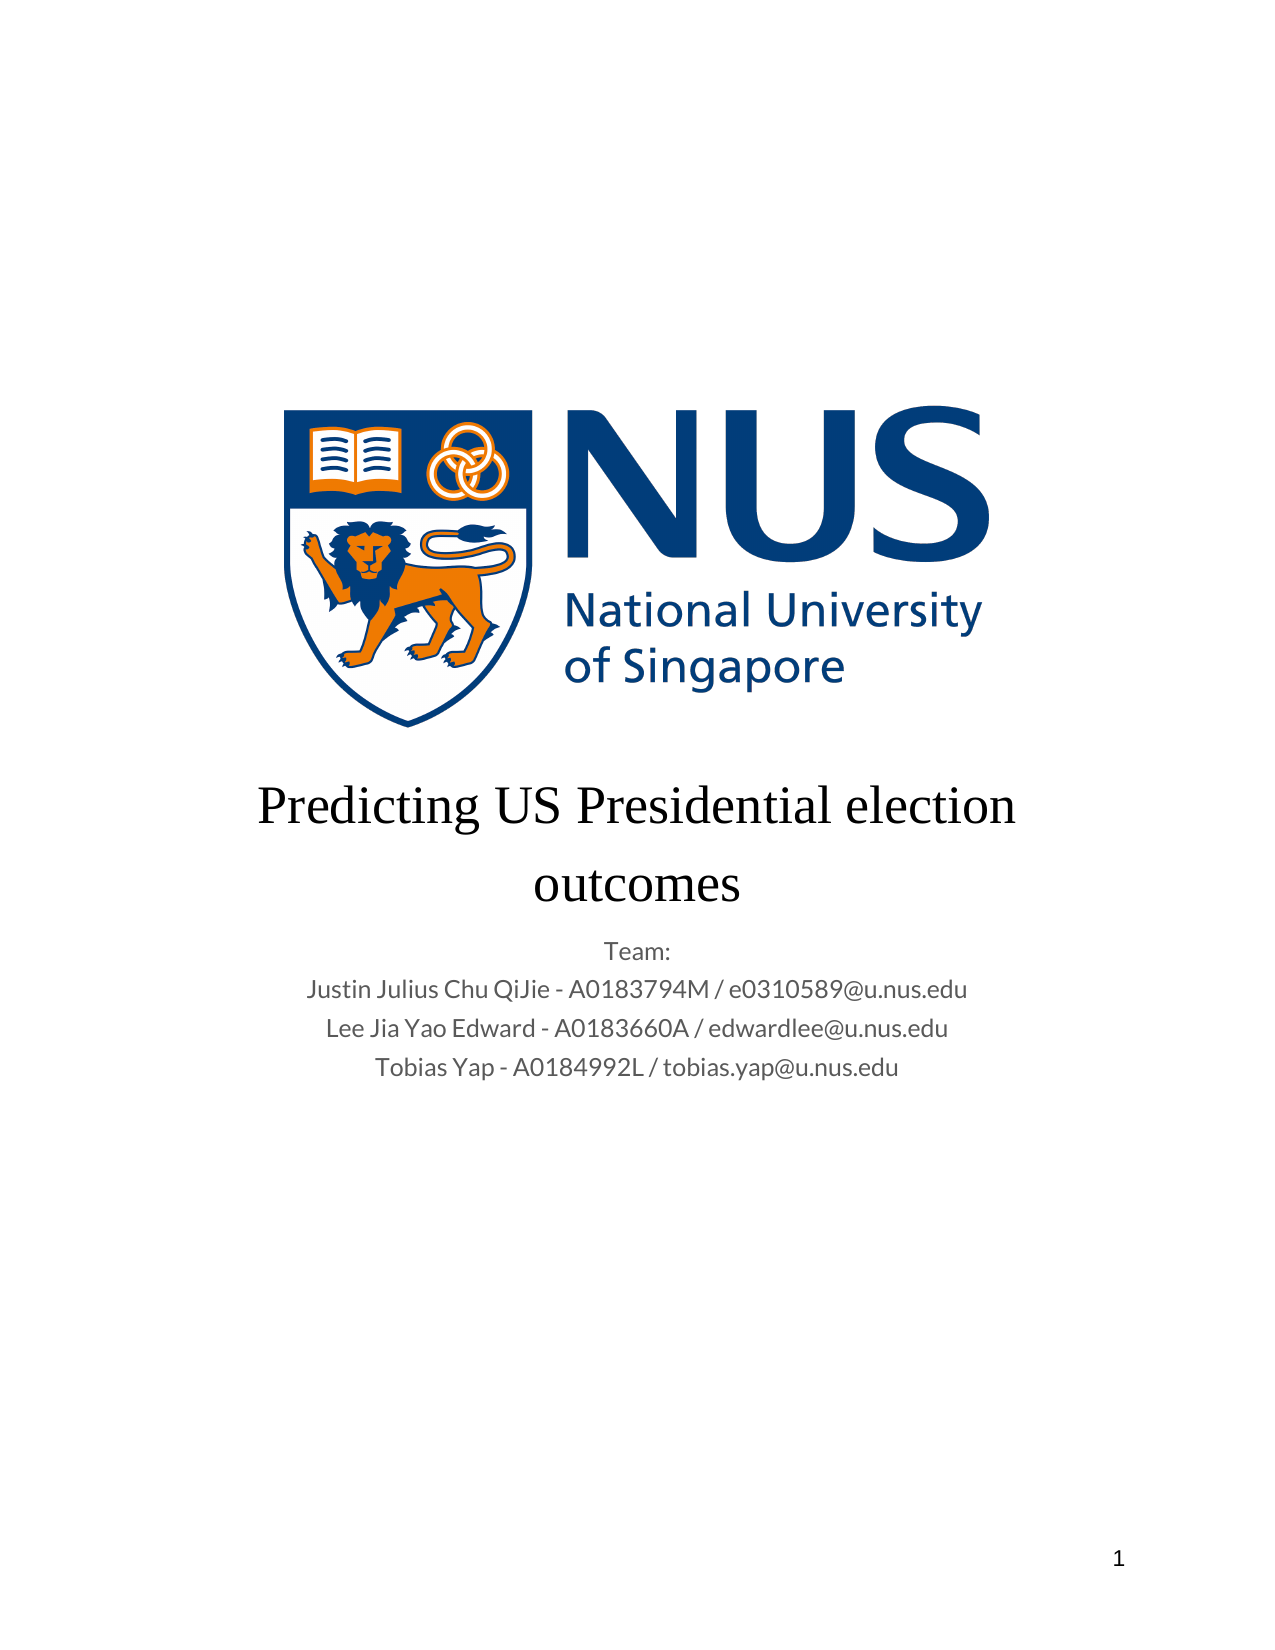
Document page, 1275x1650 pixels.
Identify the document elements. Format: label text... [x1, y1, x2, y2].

picture [281, 401, 995, 731]
text Tobias Yap - A0184992L / tobias.yap@u.nus.edu [149, 1052, 1125, 1082]
text Justin Julius Chu QiJie - A0183794M / e0310589@u.nus.edu [149, 974, 1125, 1004]
text Team: [149, 935, 1125, 965]
title Predicting US Presidential election outcomes [150, 773, 1125, 913]
text Lee Jia Yao Edward - A0183660A / edwardlee@u.nus.edu [149, 1013, 1125, 1043]
